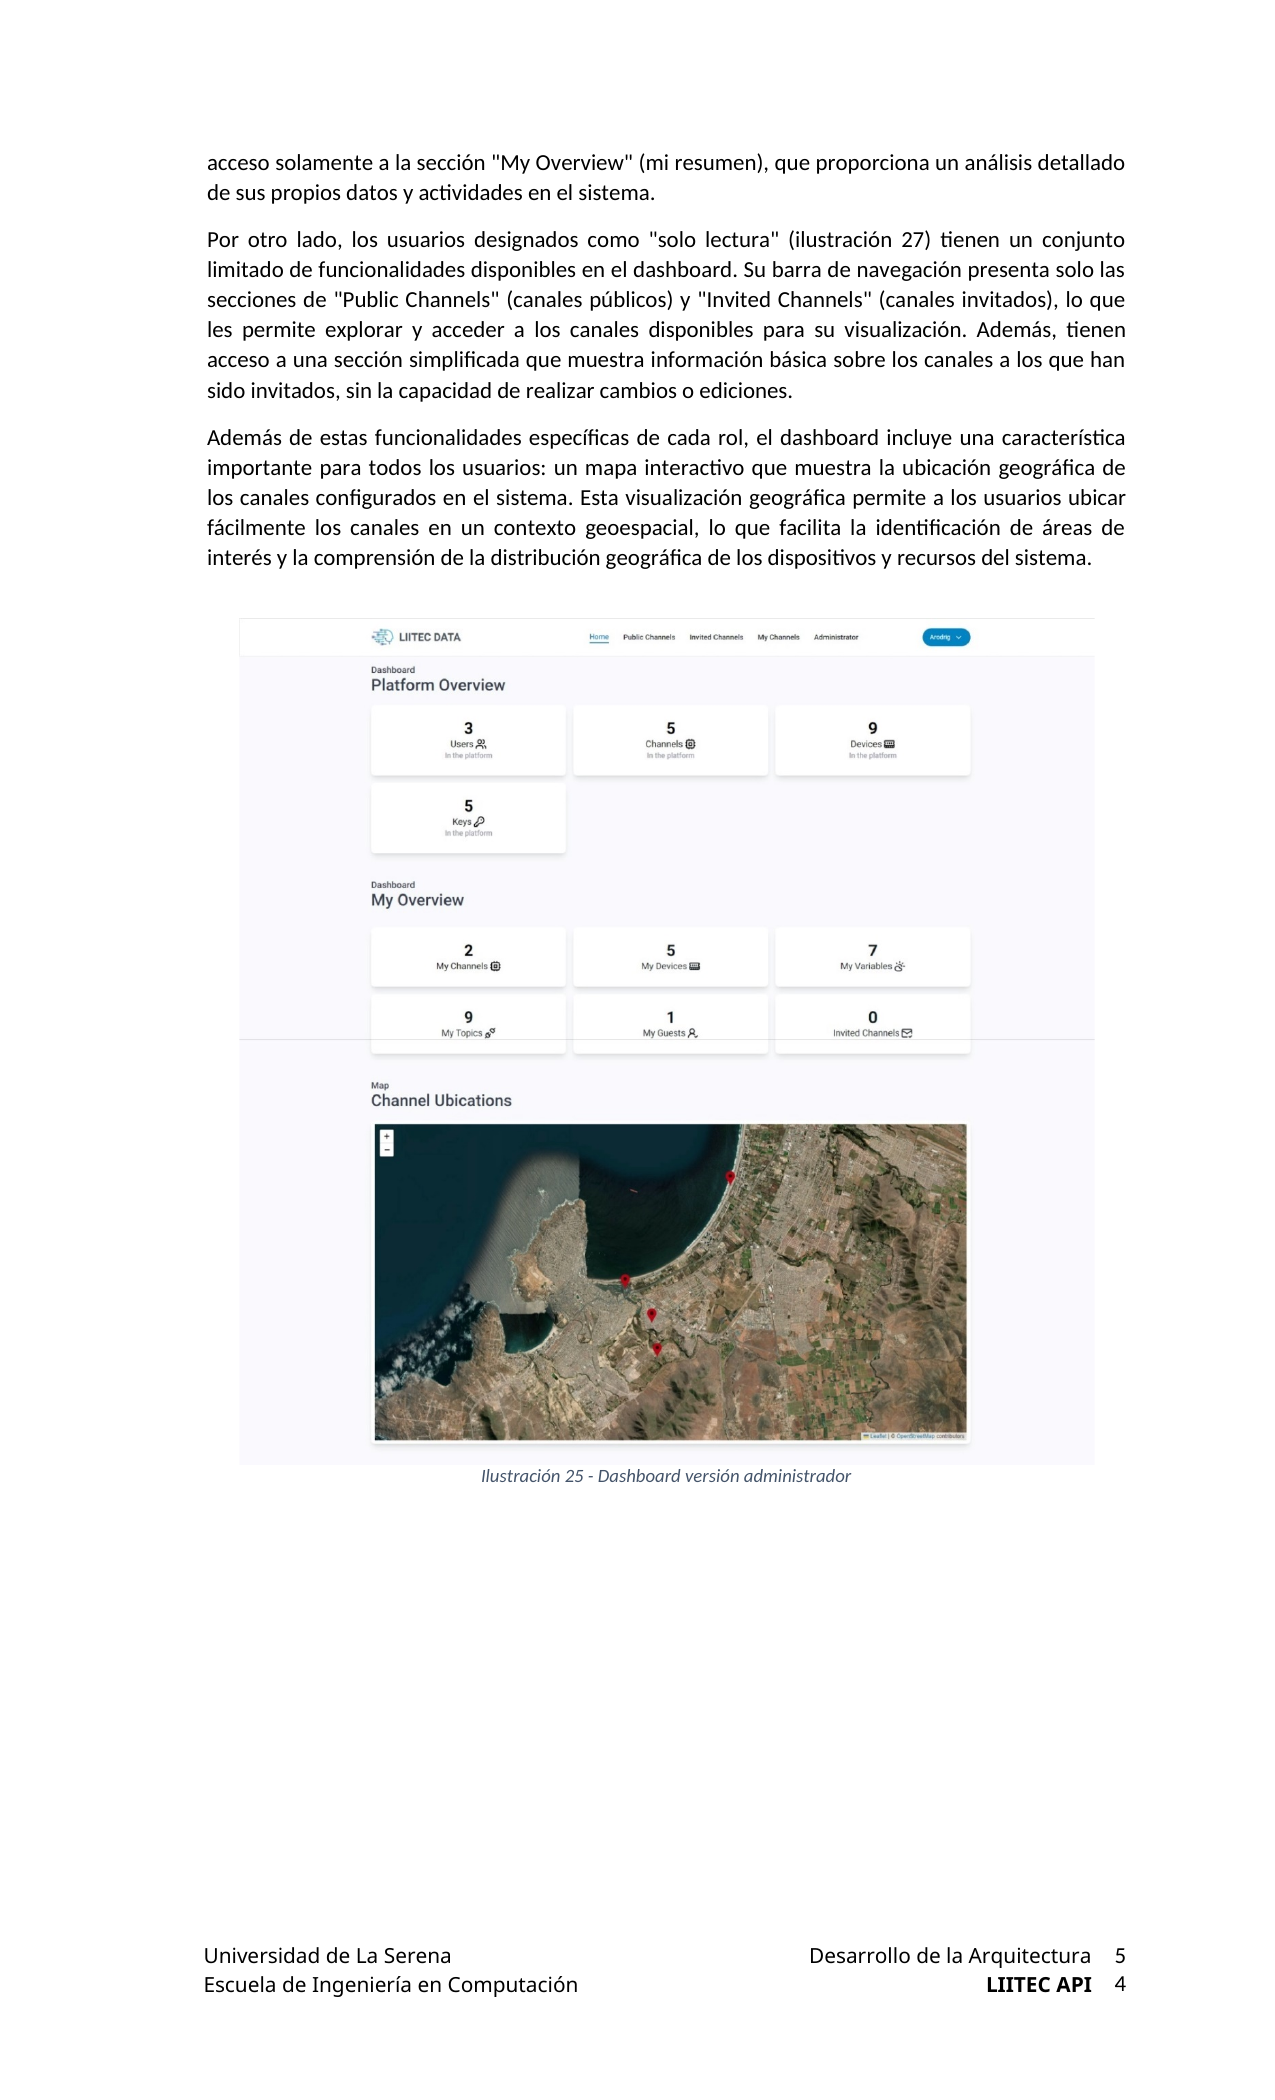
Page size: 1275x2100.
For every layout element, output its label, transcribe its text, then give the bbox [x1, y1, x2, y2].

picture [239, 618, 1095, 1465]
text Por otro lado, los usuarios designados como "solo lectura" (ilustración 27) tienen un conjunto limitado de funcionalidades disponibles en el dashboard. Su barra de navegación presenta solo las secciones de "Public Channels" (canales públicos) y "Invited Channels" (canales invitados), lo que les permite explorar y acceder a los canales disponibles para su visualización. Además, tienen acceso a una sección simplificada que muestra información básica sobre los canales a los que han sido invitados, sin la capacidad de realizar cambios o ediciones. [207, 225, 1127, 404]
text Además de estas funcionalidades específicas de cada rol, el dashboard incluye una característica importante para todos los usuarios: un mapa interactivo que muestra la ubicación geográfica de los canales configurados en el sistema. Esta visualización geográfica permite a los usuarios ubicar fácilmente los canales en un contexto geoespacial, lo que facilita la identificación de áreas de interés y la comprensión de la distribución geográfica de los dispositivos y recursos del sistema. [207, 423, 1127, 572]
text Ilustración 25 - Dashboard versión administrador [207, 1464, 1127, 1487]
text acceso solamente a la sección "My Overview" (mi resumen), que proporciona un análisis detallado de sus propios datos y actividades en el sistema. [207, 148, 1127, 206]
